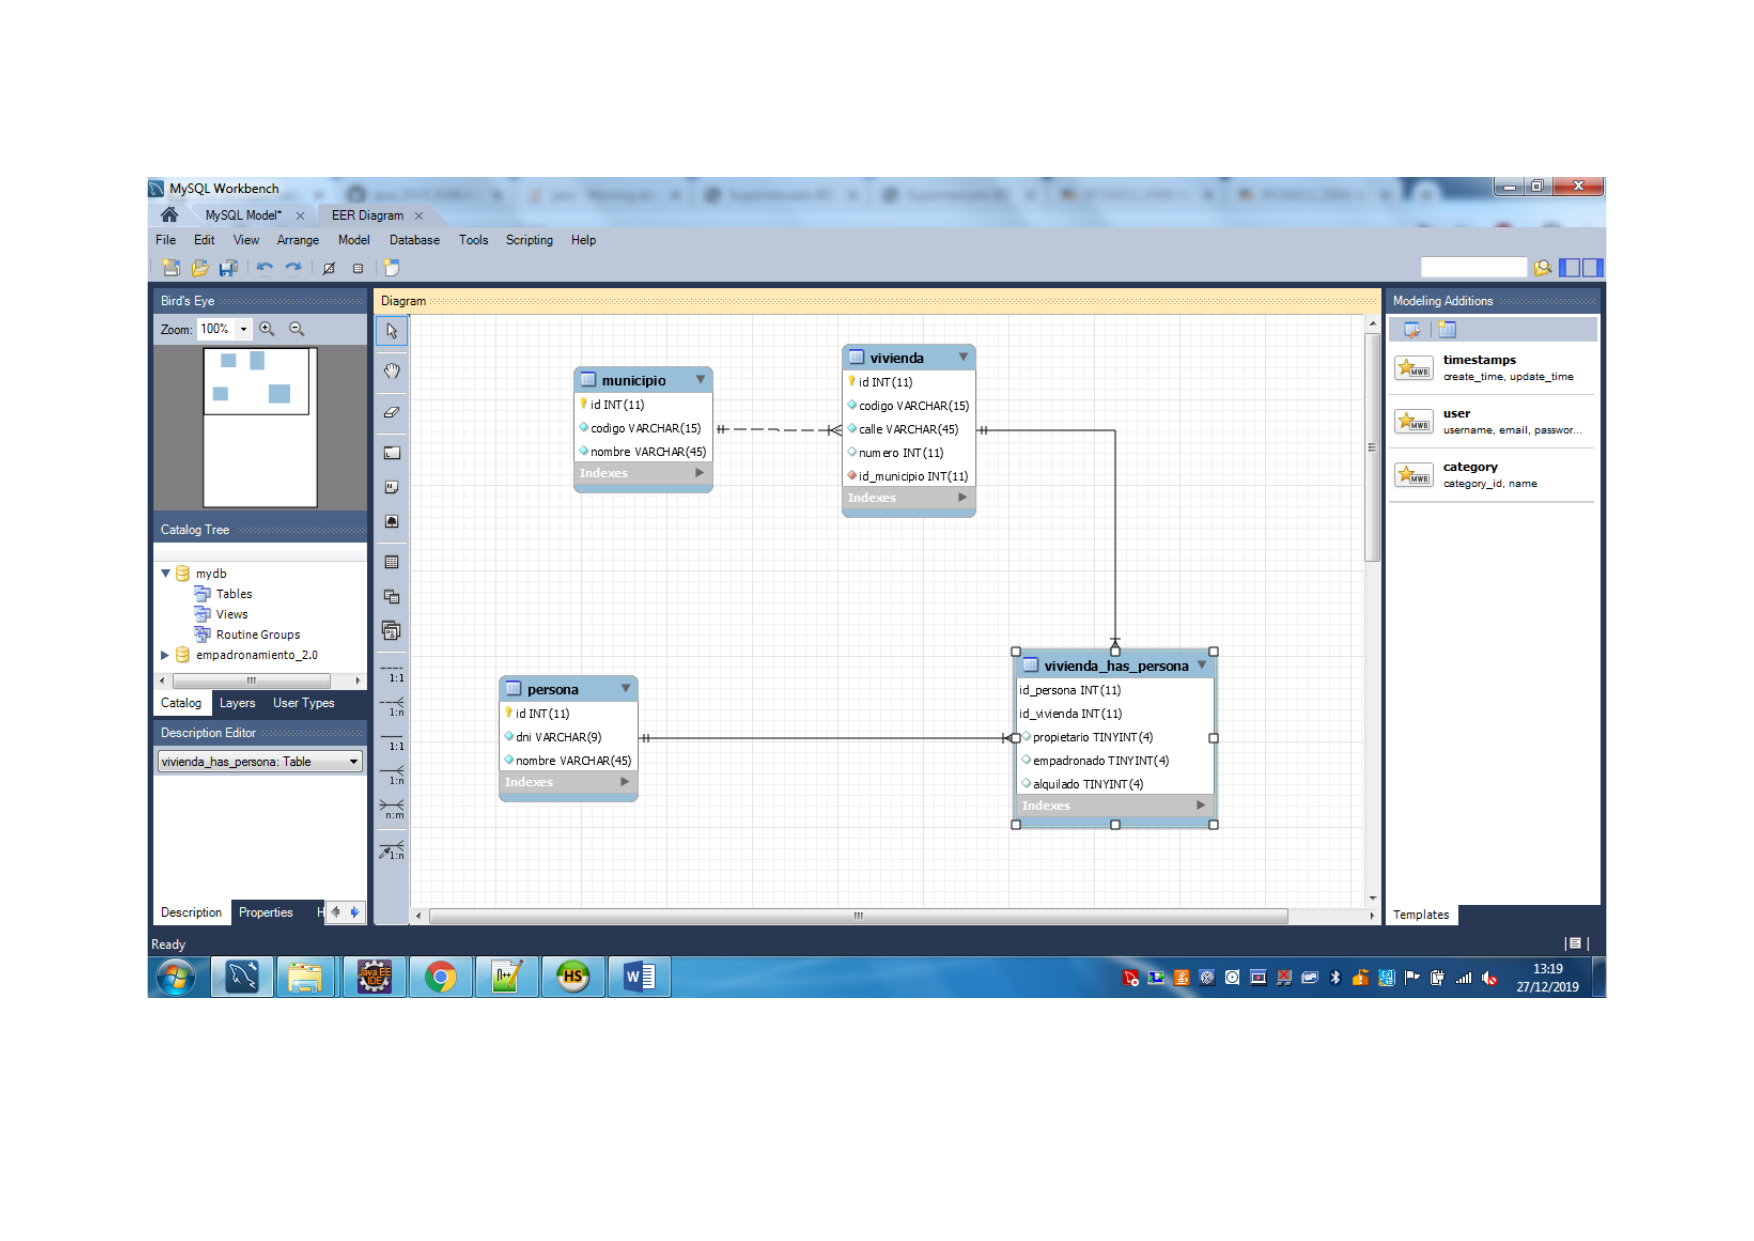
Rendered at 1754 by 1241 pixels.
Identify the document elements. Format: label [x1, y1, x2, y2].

picture [147, 177, 1607, 998]
